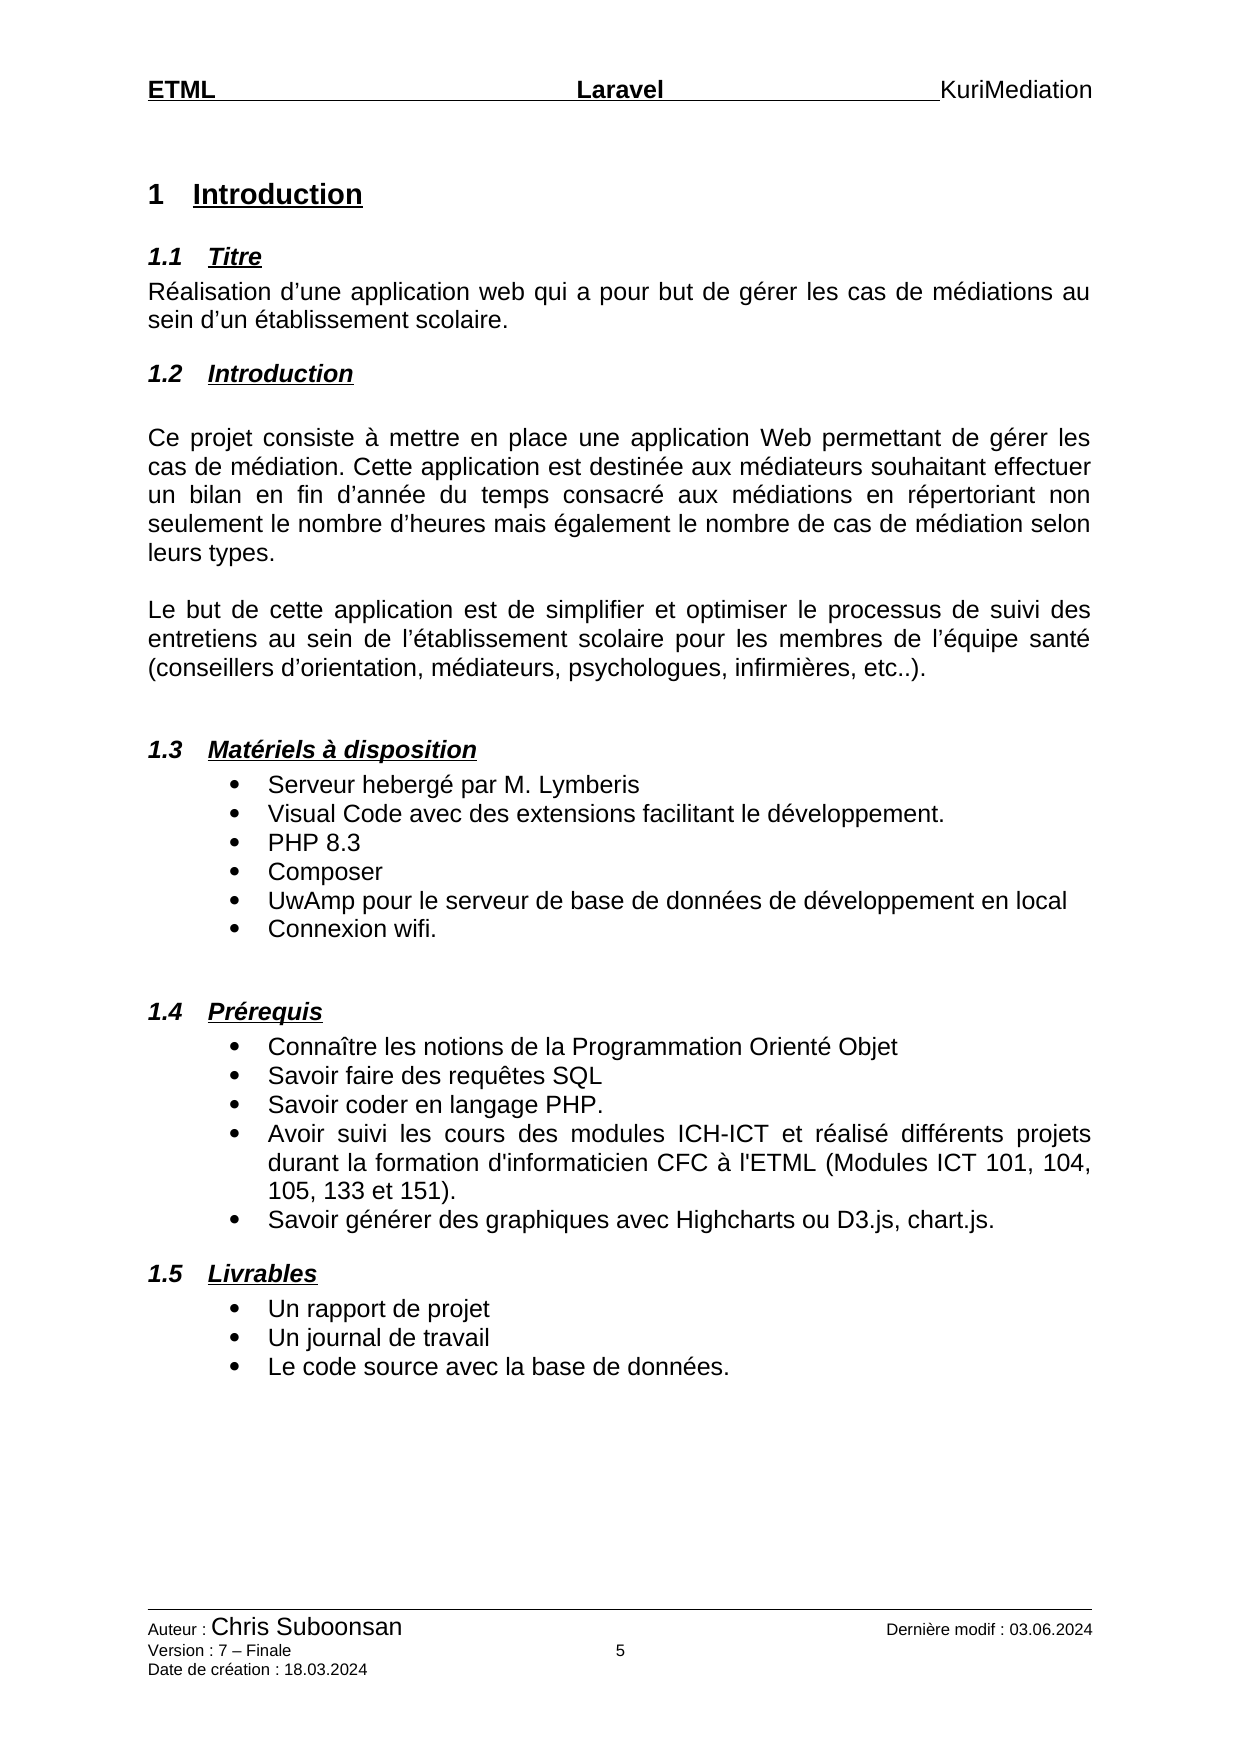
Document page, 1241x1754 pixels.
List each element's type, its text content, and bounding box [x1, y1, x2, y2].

list Connaître les notions de la Programmation Orienté Objet [230, 1032, 1092, 1061]
list Visual Code avec des extensions facilitant le développement. [230, 799, 1092, 828]
list PHP 8.3 [230, 828, 1092, 857]
list Connexion wifi. [230, 914, 1092, 943]
text Ce projet consiste à mettre en place une application Web permettant de gérer les cas de médiation. Cette application est destinée aux médiateurs souhaitant effectuer un bilan en fin d’année du temps consacré aux médiations en répertoriant non seulement le nombre d’heures mais également le nombre de cas de médiation selon leurs types. [148, 423, 1092, 566]
list Avoir suivi les cours des modules ICH-ICT et réalisé différents projets durant la formation d'informaticien CFC à l'ETML (Modules ICT 101, 104, 105, 133 et 151). [230, 1119, 1092, 1205]
subtitle Prérequis [148, 997, 1092, 1026]
list Savoir coder en langage PHP. [230, 1090, 1092, 1119]
list Savoir faire des requêtes SQL [230, 1061, 1092, 1090]
list Composer [230, 857, 1092, 886]
subtitle Matériels à disposition [148, 735, 1092, 764]
subtitle Livrables [148, 1259, 1092, 1288]
list Le code source avec la base de données. [230, 1352, 1092, 1380]
list Un journal de travail [230, 1323, 1092, 1352]
list UwAmp pour le serveur de base de données de développement en local [230, 886, 1092, 914]
list Savoir générer des graphiques avec Highcharts ou D3.js, chart.js. [230, 1205, 1092, 1234]
text Le but de cette application est de simplifier et optimiser le processus de suivi des entretiens au sein de l’établissement scolaire pour les membres de l’équipe santé (conseillers d’orientation, médiateurs, psychologues, infirmières, etc..). [148, 595, 1092, 681]
subtitle Introduction [148, 359, 1092, 388]
list Serveur hebergé par M. Lymberis [230, 770, 1092, 799]
subtitle Introduction [148, 177, 1092, 210]
list Un rapport de projet [230, 1294, 1092, 1323]
subtitle Titre [148, 241, 1092, 270]
text Réalisation d’une application web qui a pour but de gérer les cas de médiations au sein d’un établissement scolaire. [148, 276, 1092, 334]
